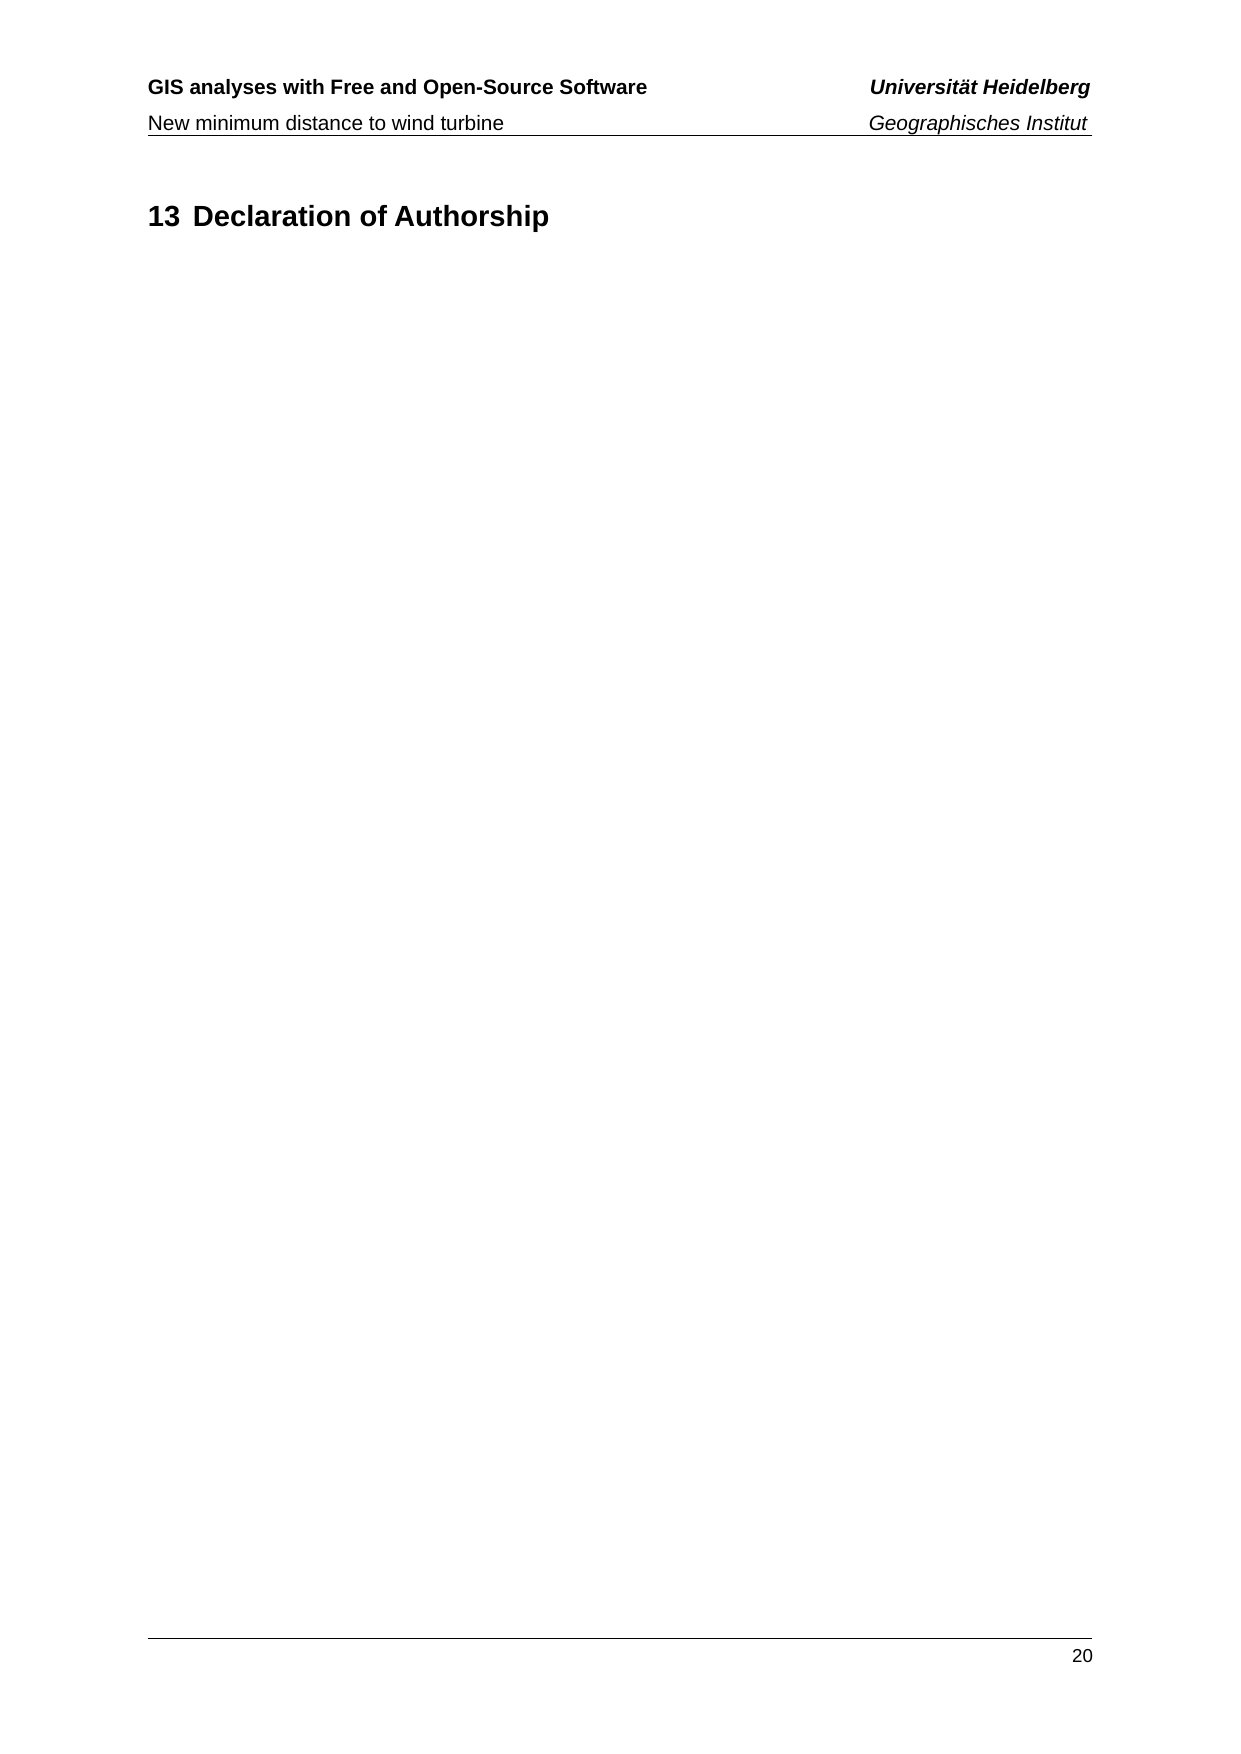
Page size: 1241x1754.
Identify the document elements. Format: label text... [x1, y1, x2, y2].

subtitle Declaration of Authorship [148, 199, 1092, 233]
